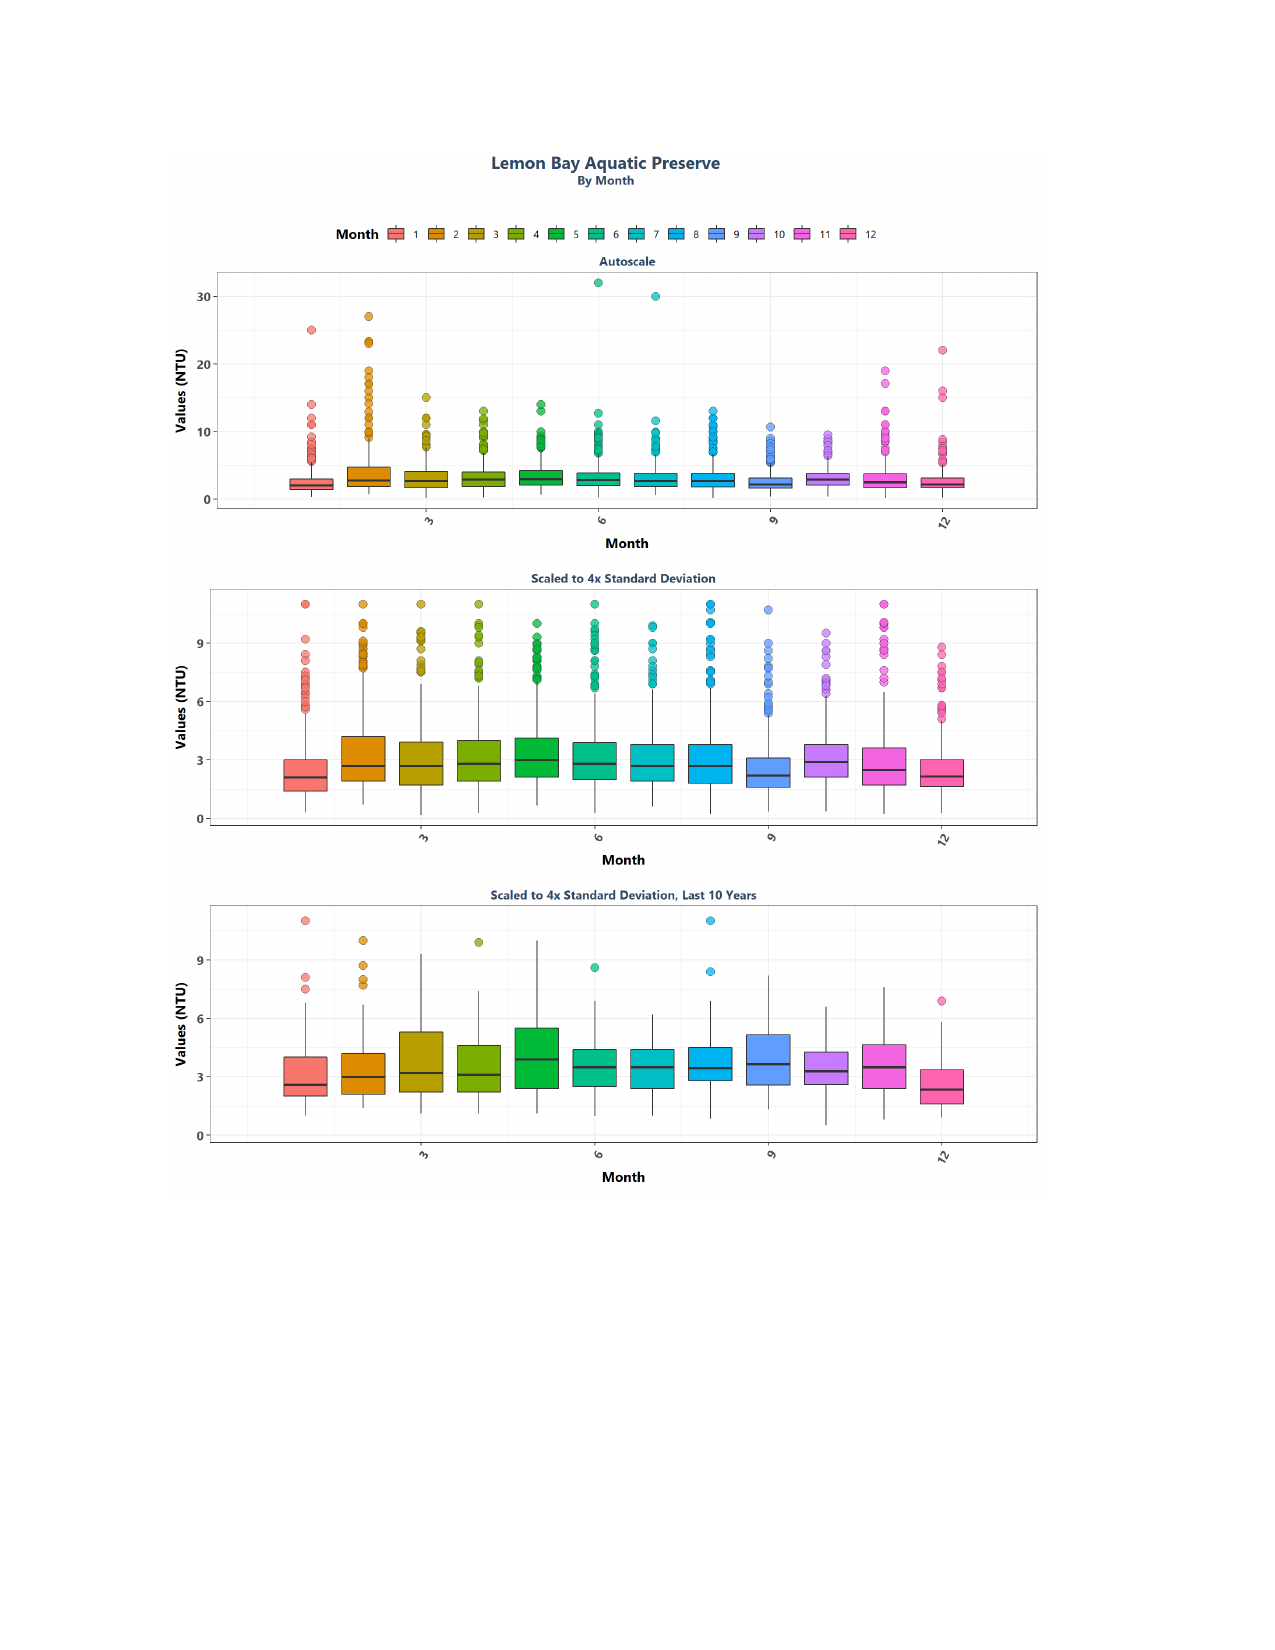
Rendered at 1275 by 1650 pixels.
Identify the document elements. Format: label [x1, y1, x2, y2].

picture [168, 150, 1044, 1200]
